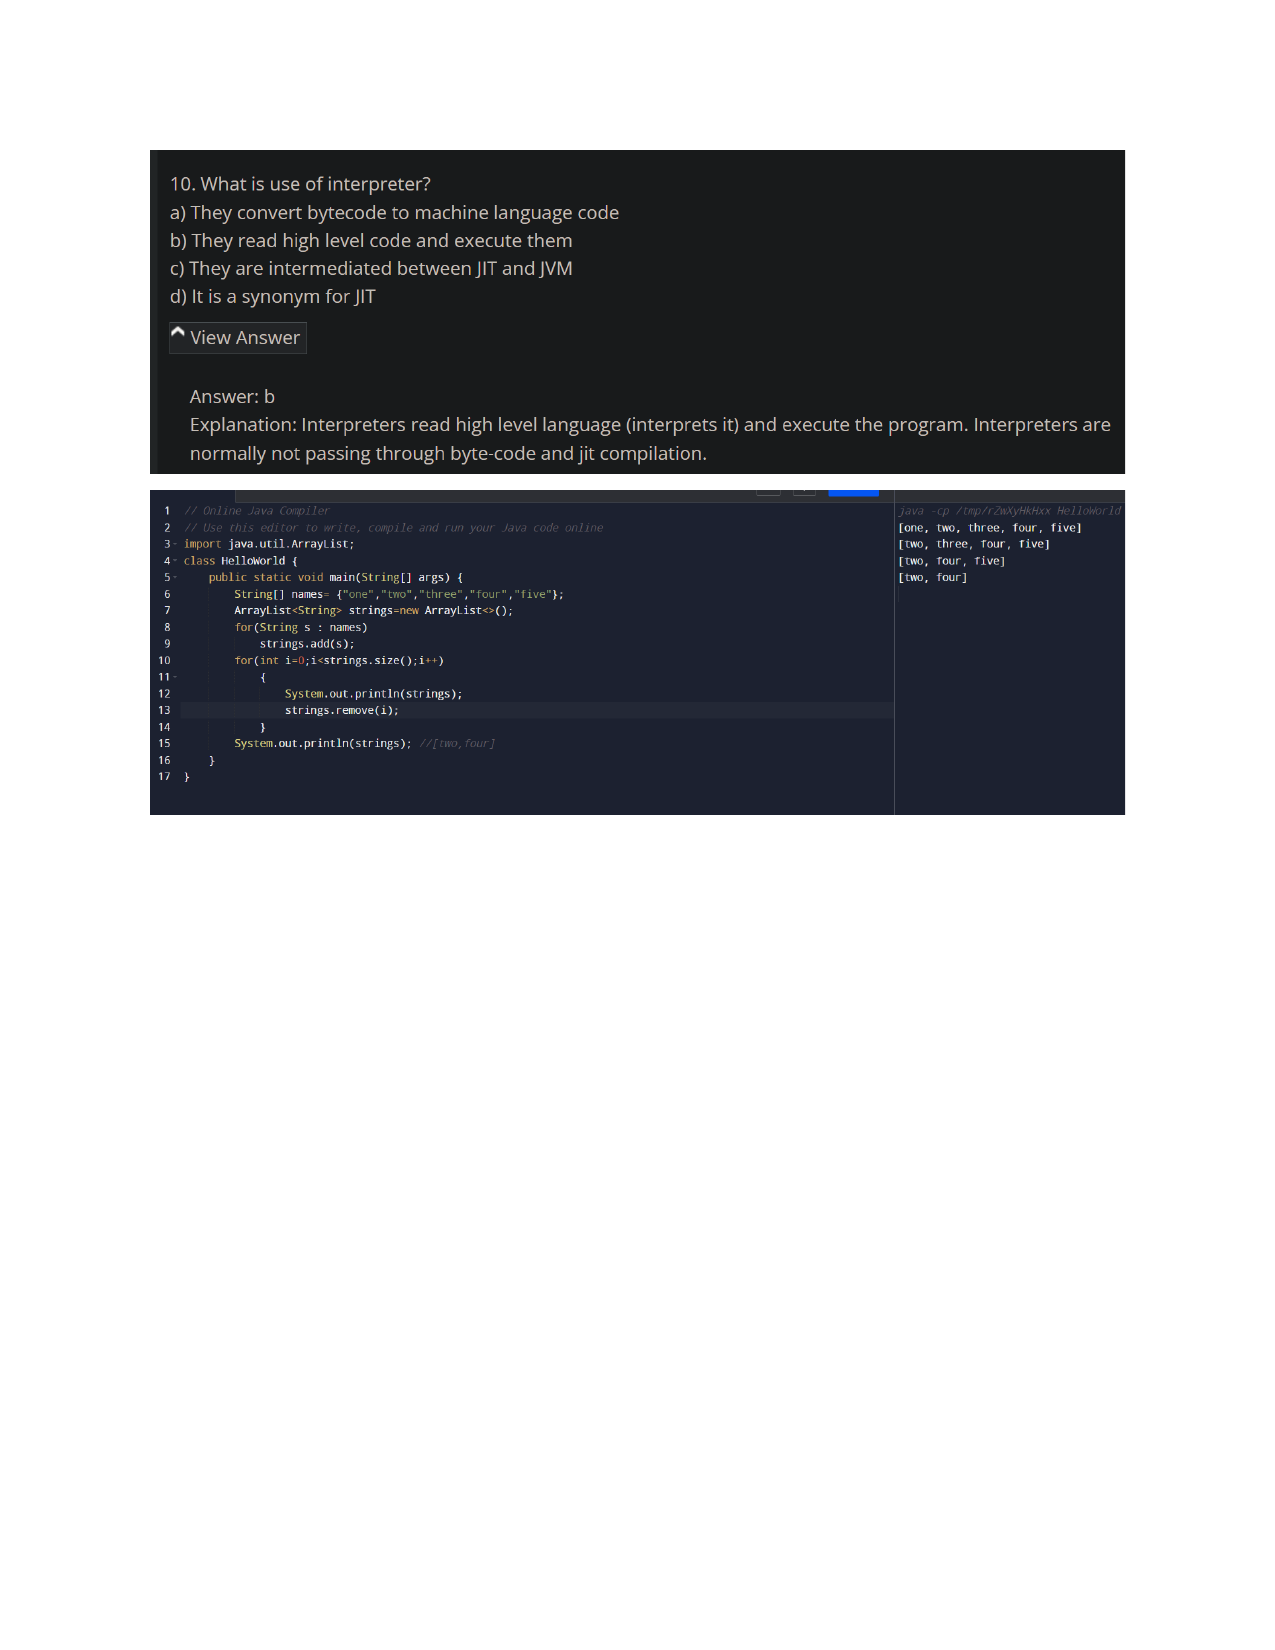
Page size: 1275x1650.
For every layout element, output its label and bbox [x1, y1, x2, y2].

picture [150, 490, 1125, 815]
picture [150, 150, 1125, 474]
